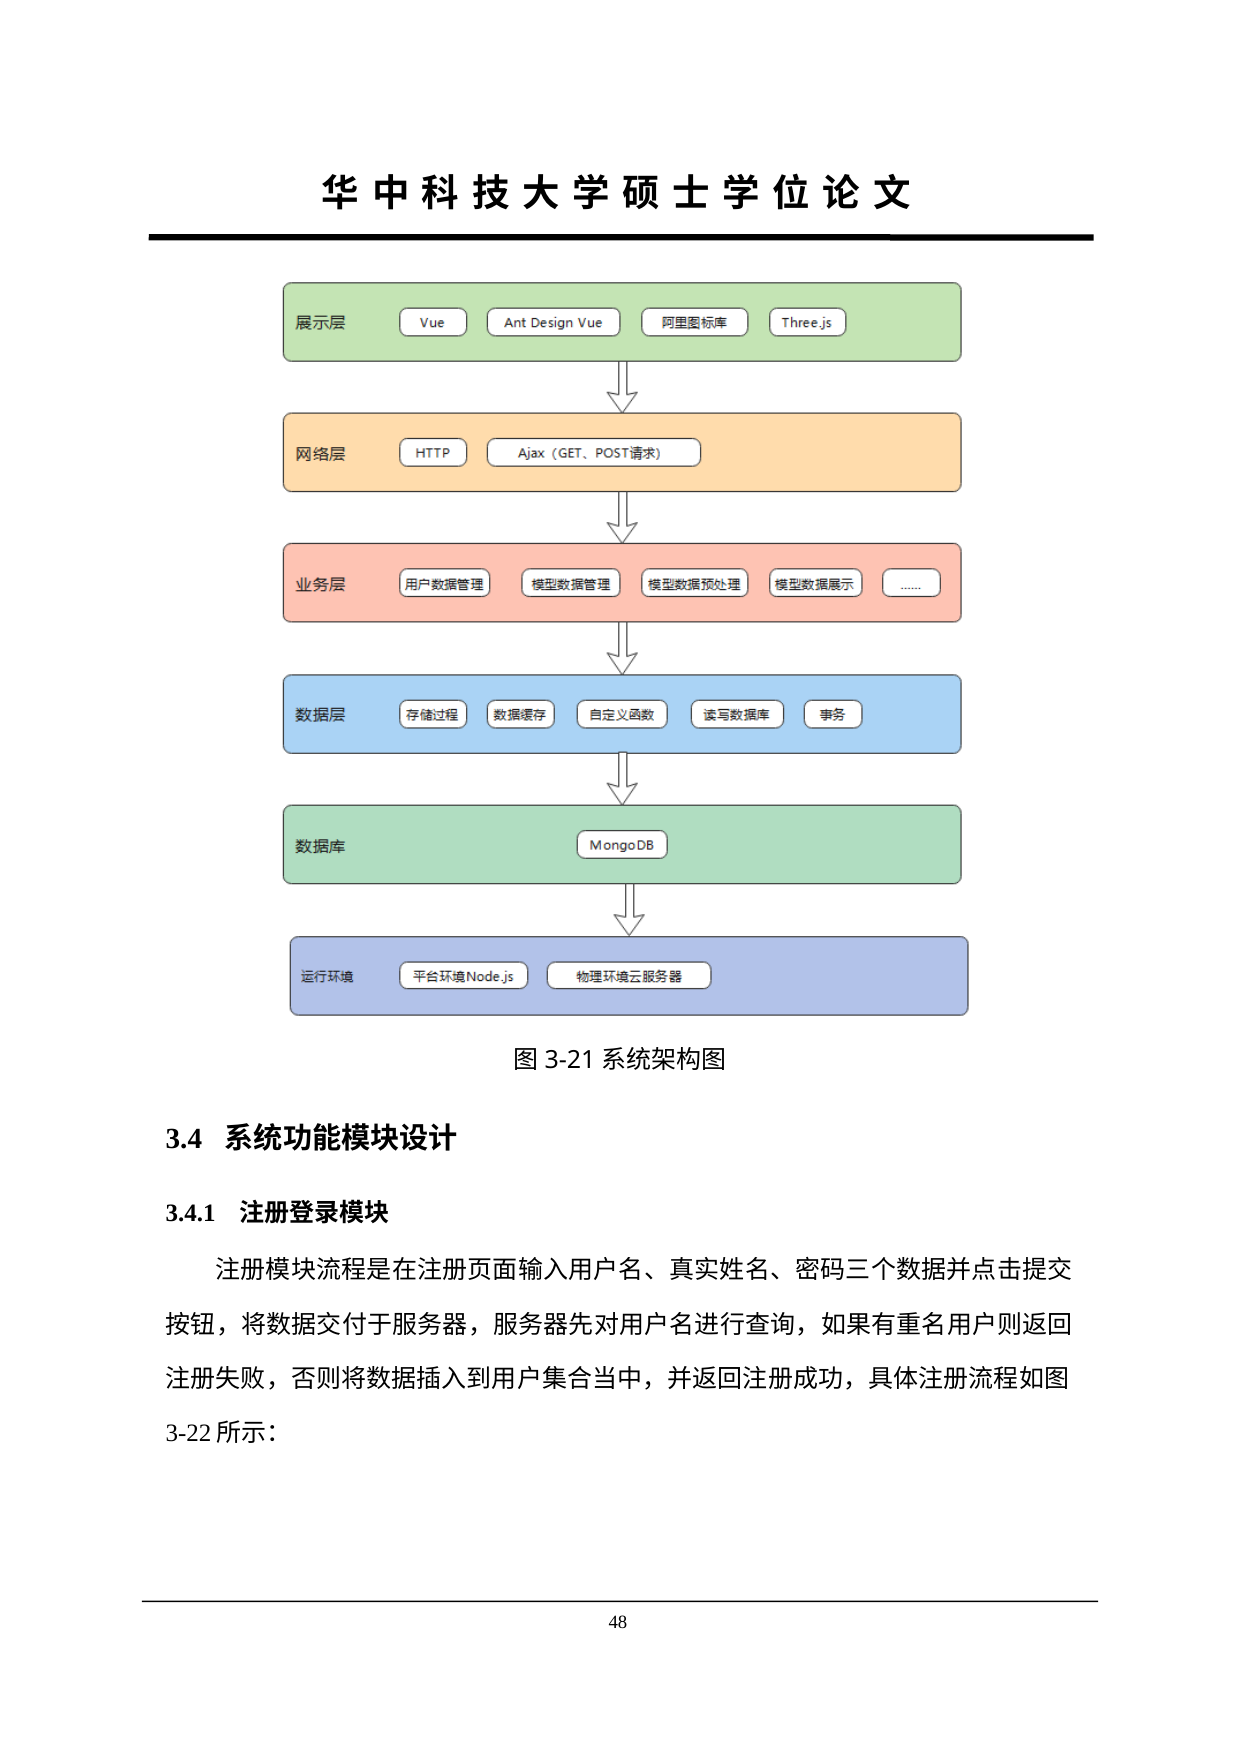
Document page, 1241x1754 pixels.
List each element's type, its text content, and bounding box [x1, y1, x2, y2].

subtitle 注册登录模块 [165, 1193, 1075, 1229]
picture [261, 265, 979, 1025]
subtitle 系统功能模块设计 [165, 1114, 1075, 1157]
